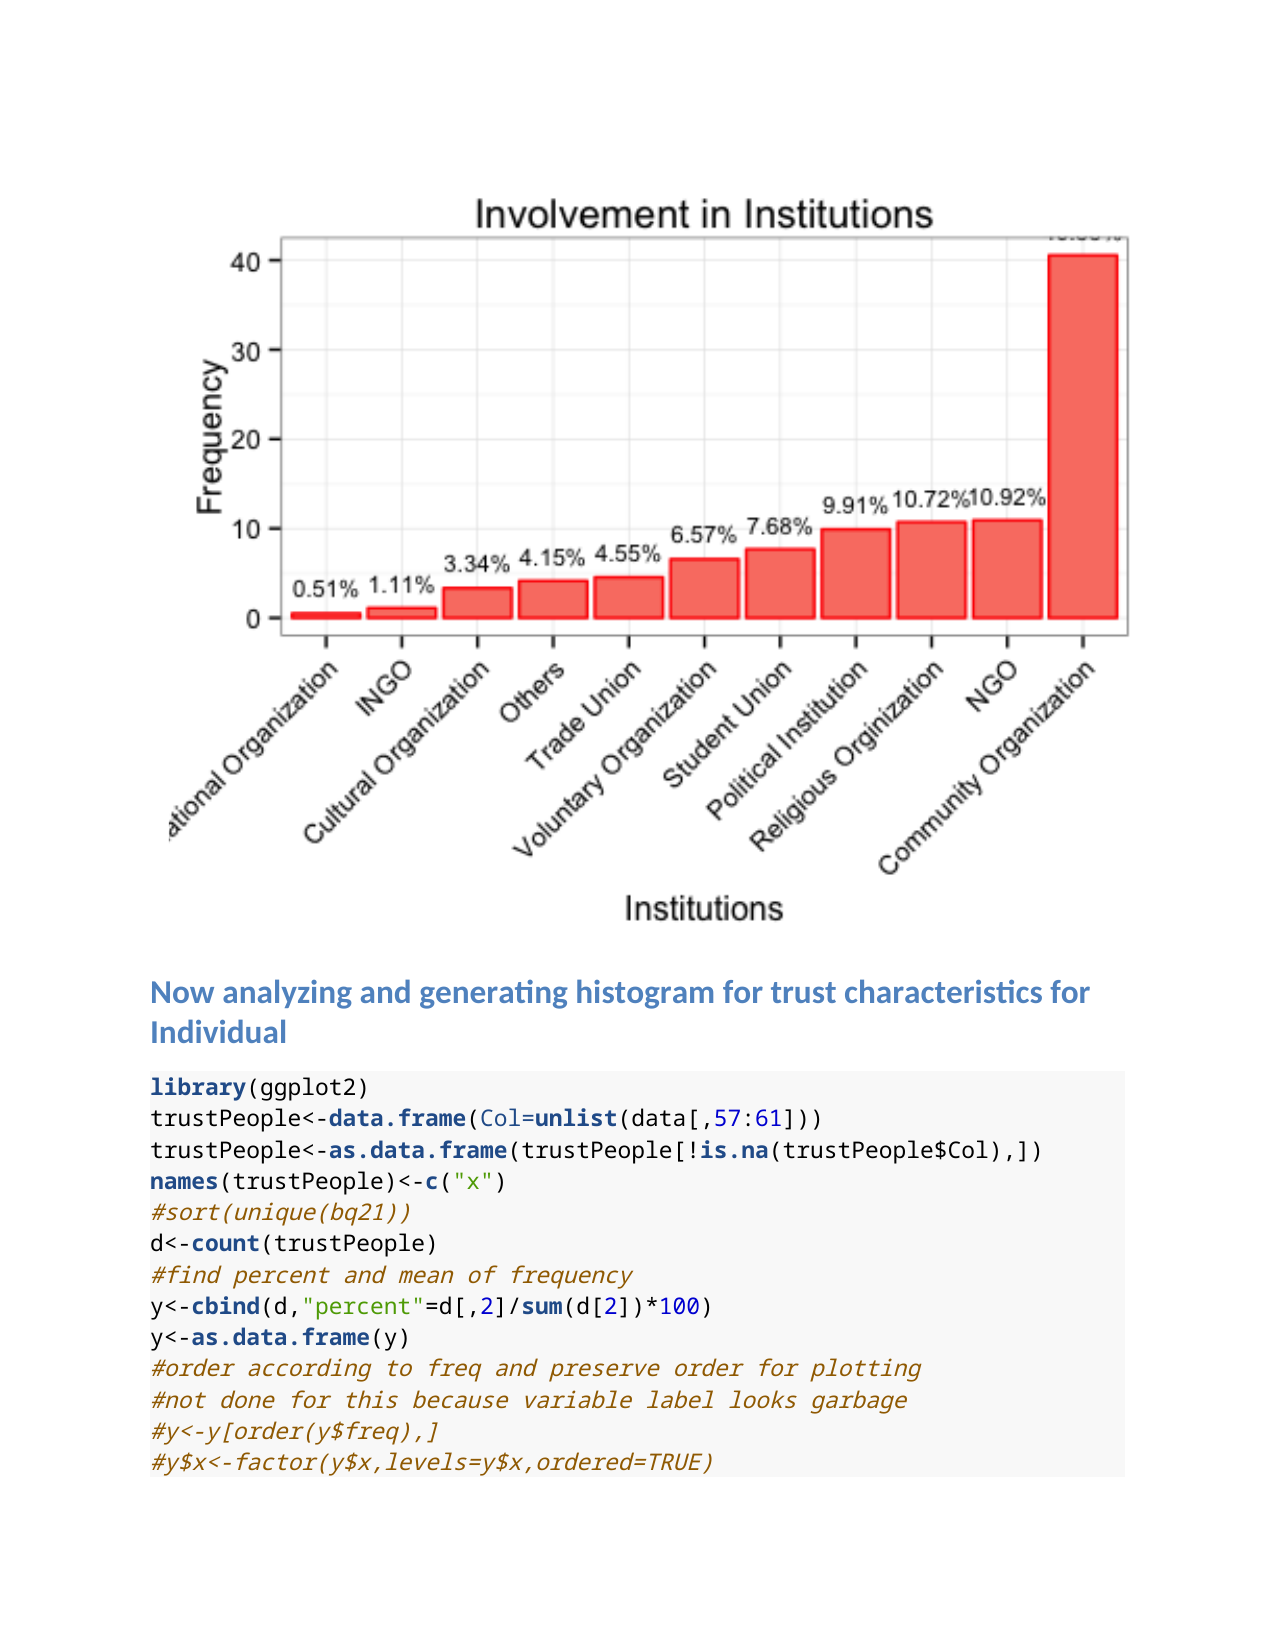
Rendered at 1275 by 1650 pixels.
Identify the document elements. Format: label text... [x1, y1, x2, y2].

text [150, 1071, 1125, 1477]
picture [168, 150, 1169, 950]
subtitle Now analyzing and generating histogram for trust characteristics for Individual [150, 971, 1125, 1052]
